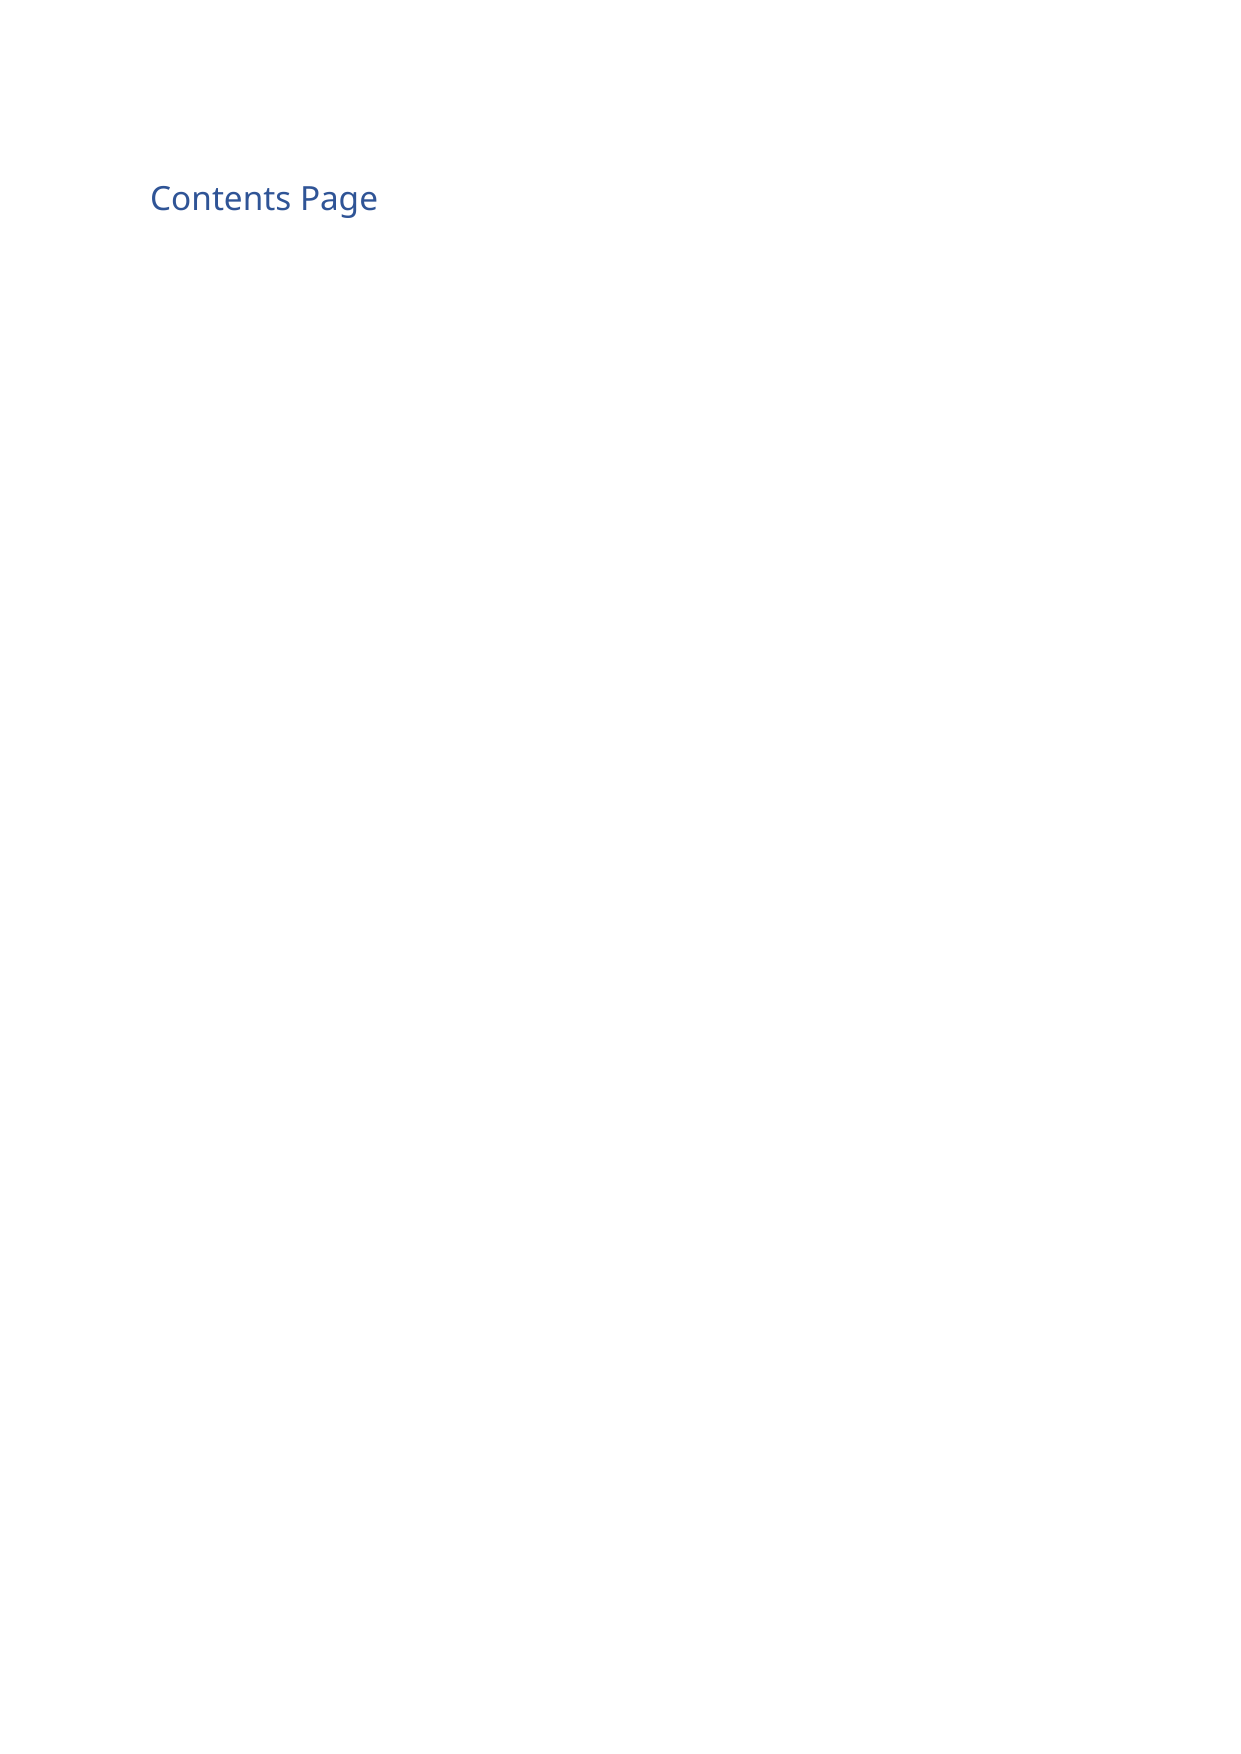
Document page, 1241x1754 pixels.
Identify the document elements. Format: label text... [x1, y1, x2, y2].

subtitle Contents Page [150, 175, 1090, 220]
